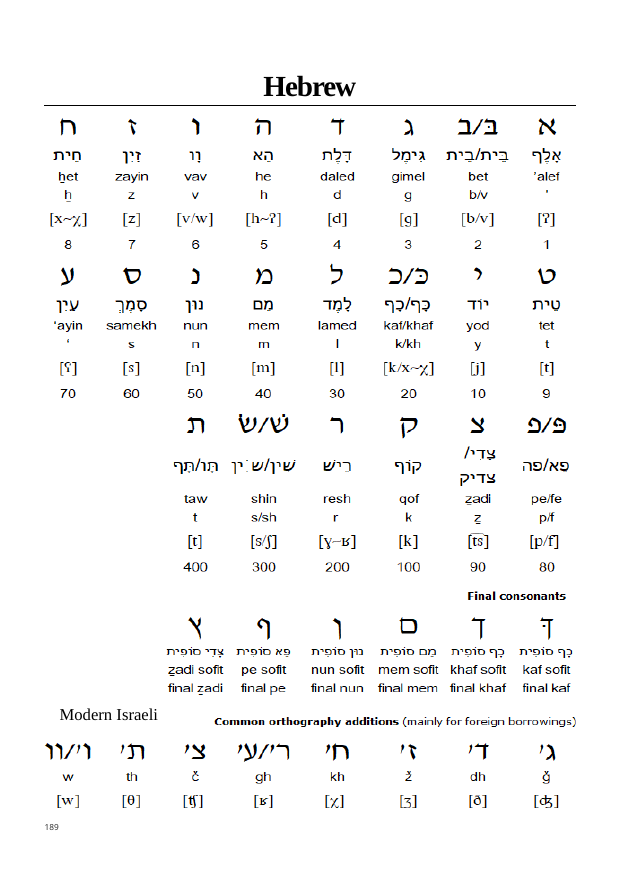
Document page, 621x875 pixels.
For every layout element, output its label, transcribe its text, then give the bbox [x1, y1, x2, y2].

subtitle Hebrew [44, 69, 576, 105]
picture [44, 118, 576, 808]
